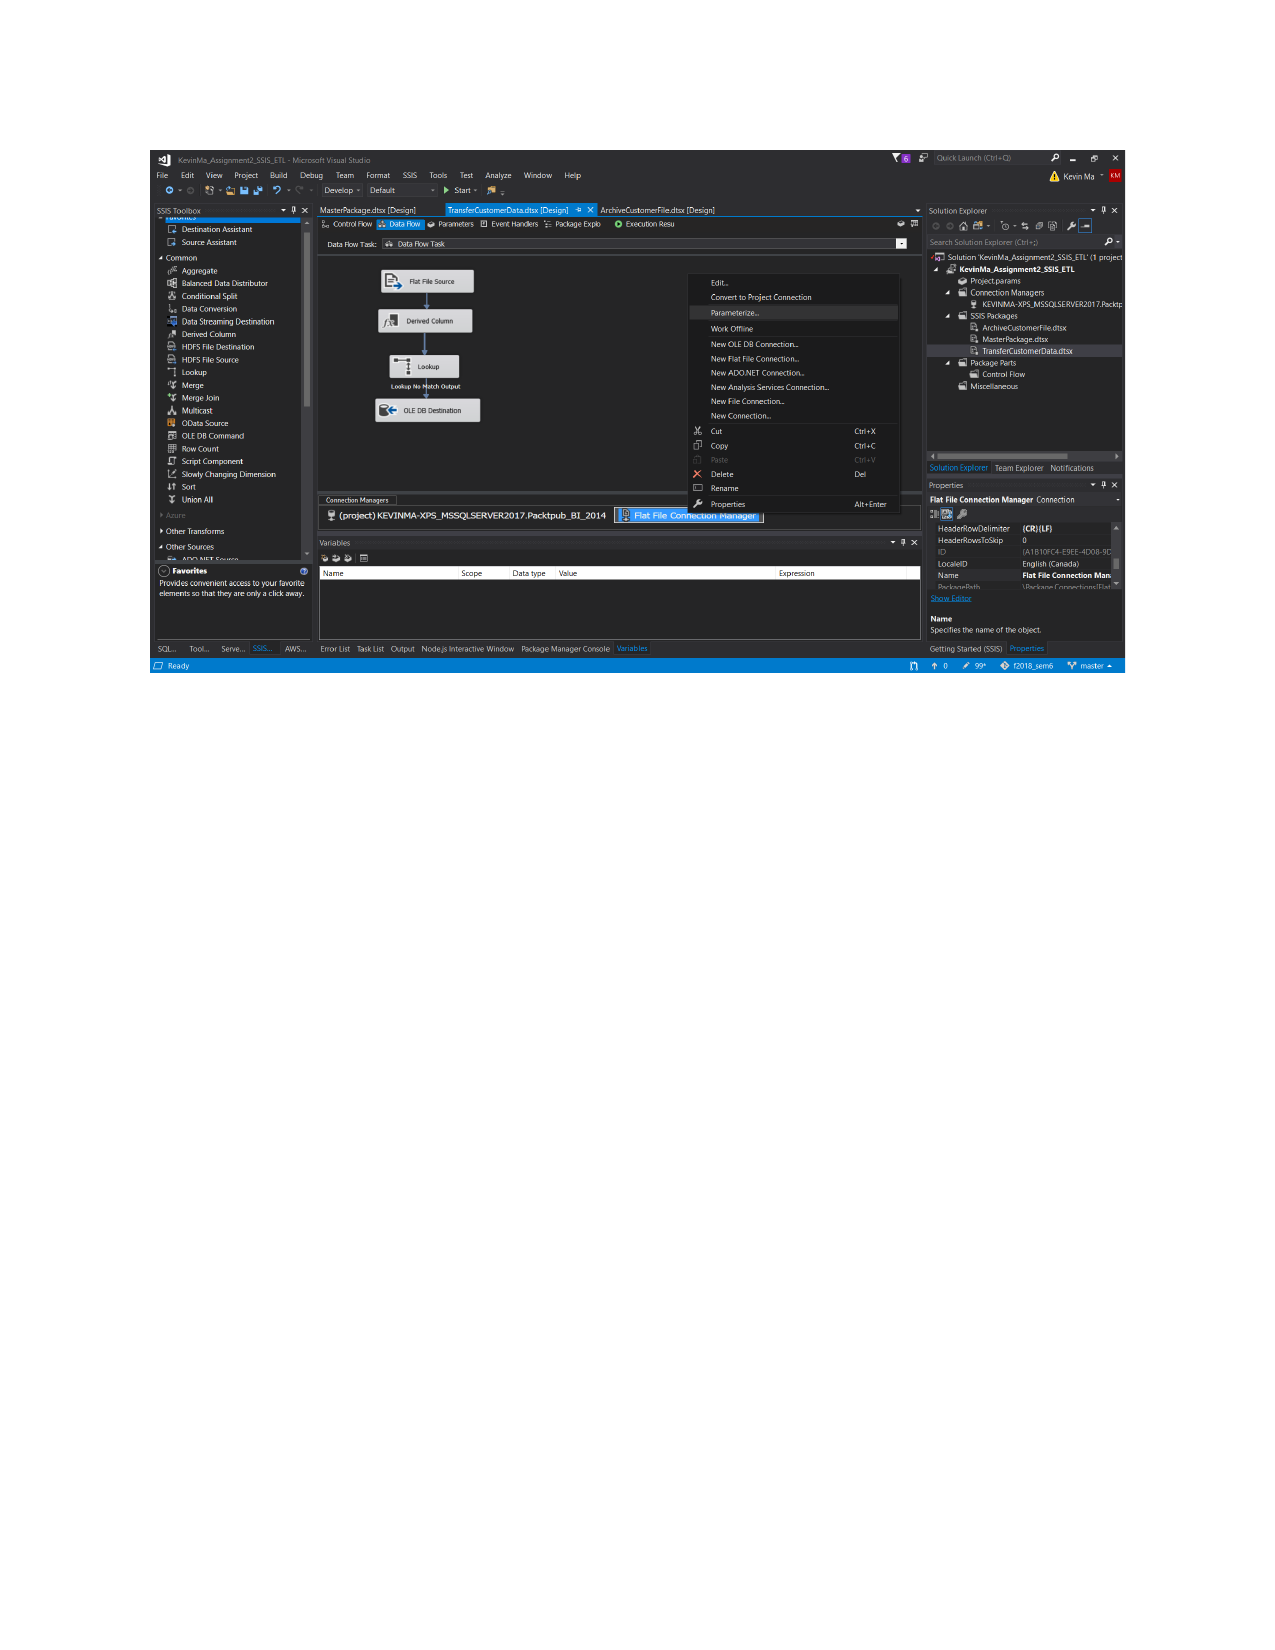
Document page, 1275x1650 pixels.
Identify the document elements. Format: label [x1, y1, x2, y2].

picture [150, 150, 1125, 673]
